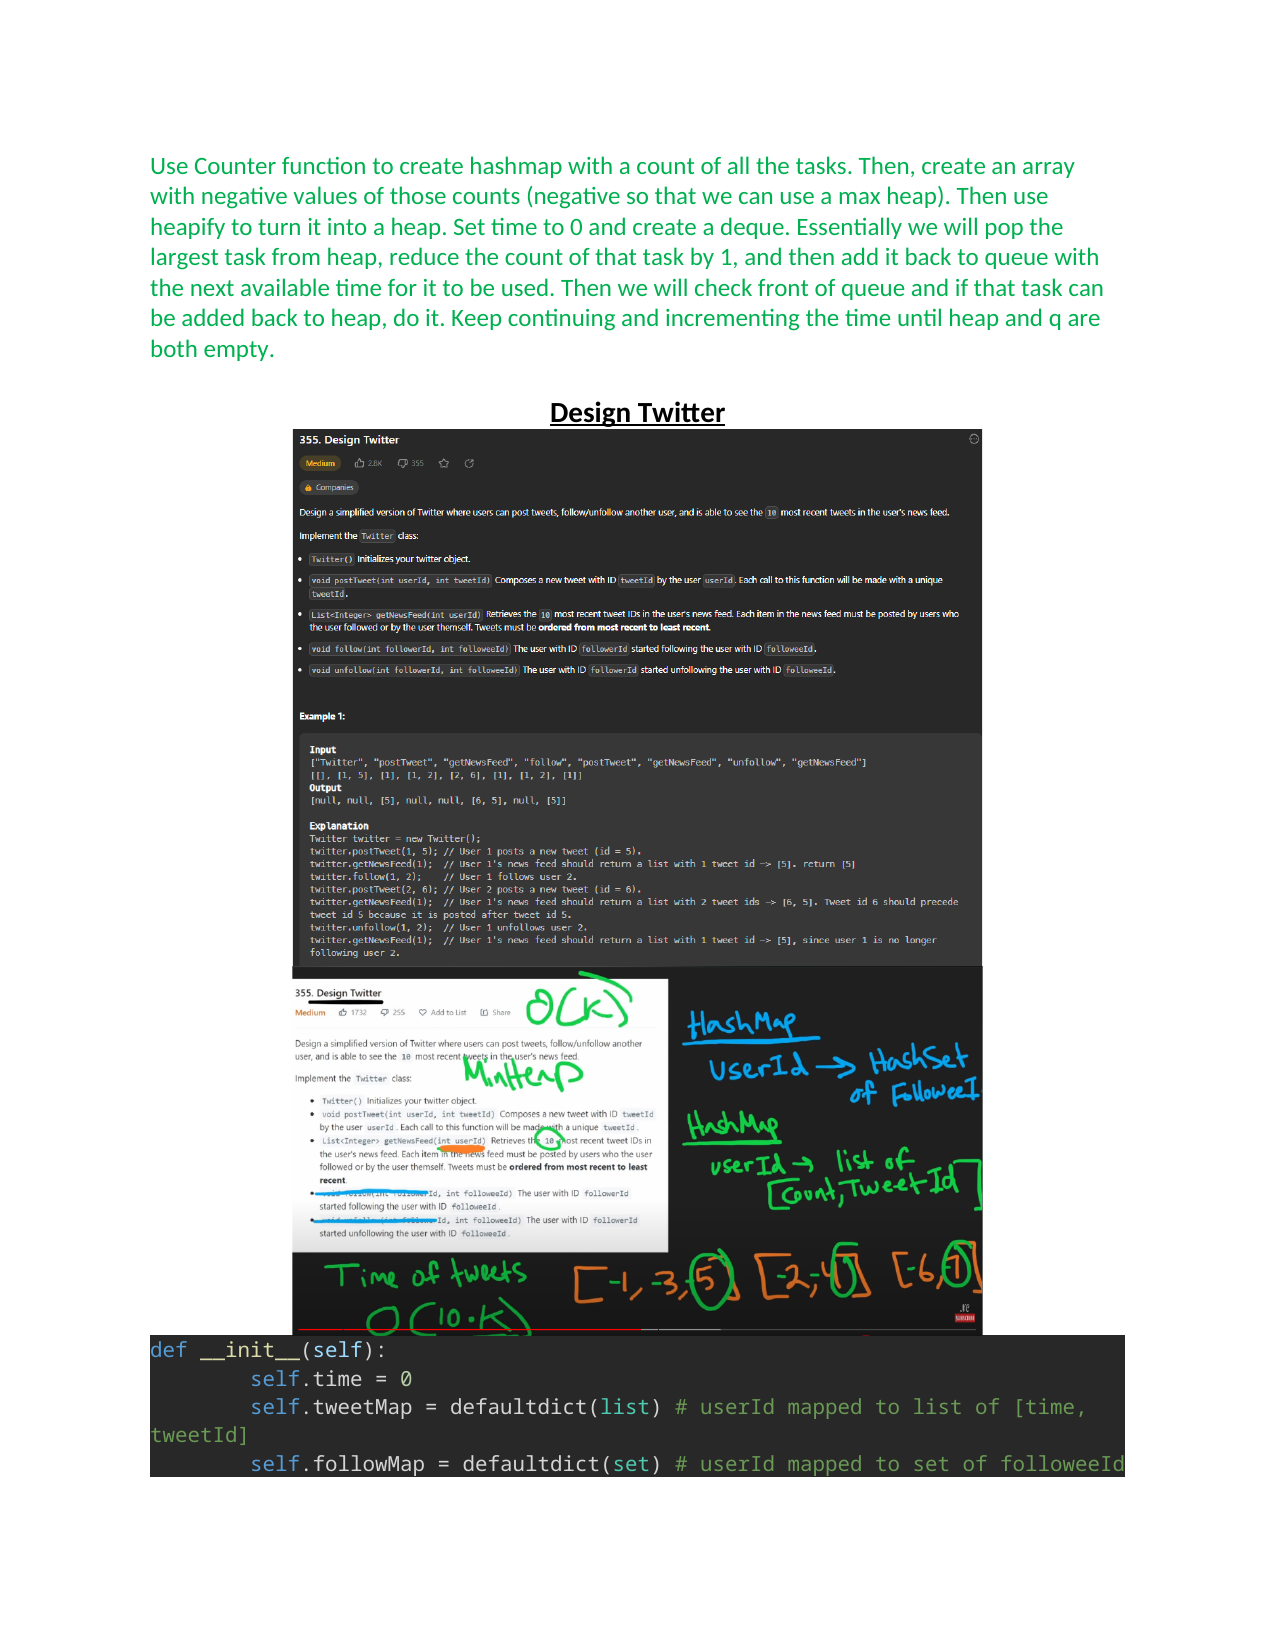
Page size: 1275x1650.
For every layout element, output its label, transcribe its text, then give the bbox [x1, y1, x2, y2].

text Design Twitter [150, 394, 1125, 430]
text Use Counter function to create hashmap with a count of all the tasks. Then, create an array with negative values of those counts (negative so that we can use a max heap). Then use heapify to turn it into a heap. Set time to 0 and create a deque. Essentially we will pop the largest task from heap, reduce the count of that task by 1, and then add it back to queue with the next available time for it to be used. Then we will check front of queue and if that task can be added back to heap, do it. Keep continuing and incrementing the time until heap and q are both empty. [150, 150, 1125, 364]
text self.time = 0 [150, 1364, 1125, 1392]
picture [292, 429, 983, 1336]
text def __init__(self): [150, 1335, 1125, 1364]
text self.tweetMap = defaultdict(list) # userId mapped to list of [time, tweetId] [150, 1392, 1125, 1449]
text self.followMap = defaultdict(set) # userId mapped to set of followeeId [150, 1449, 1125, 1477]
